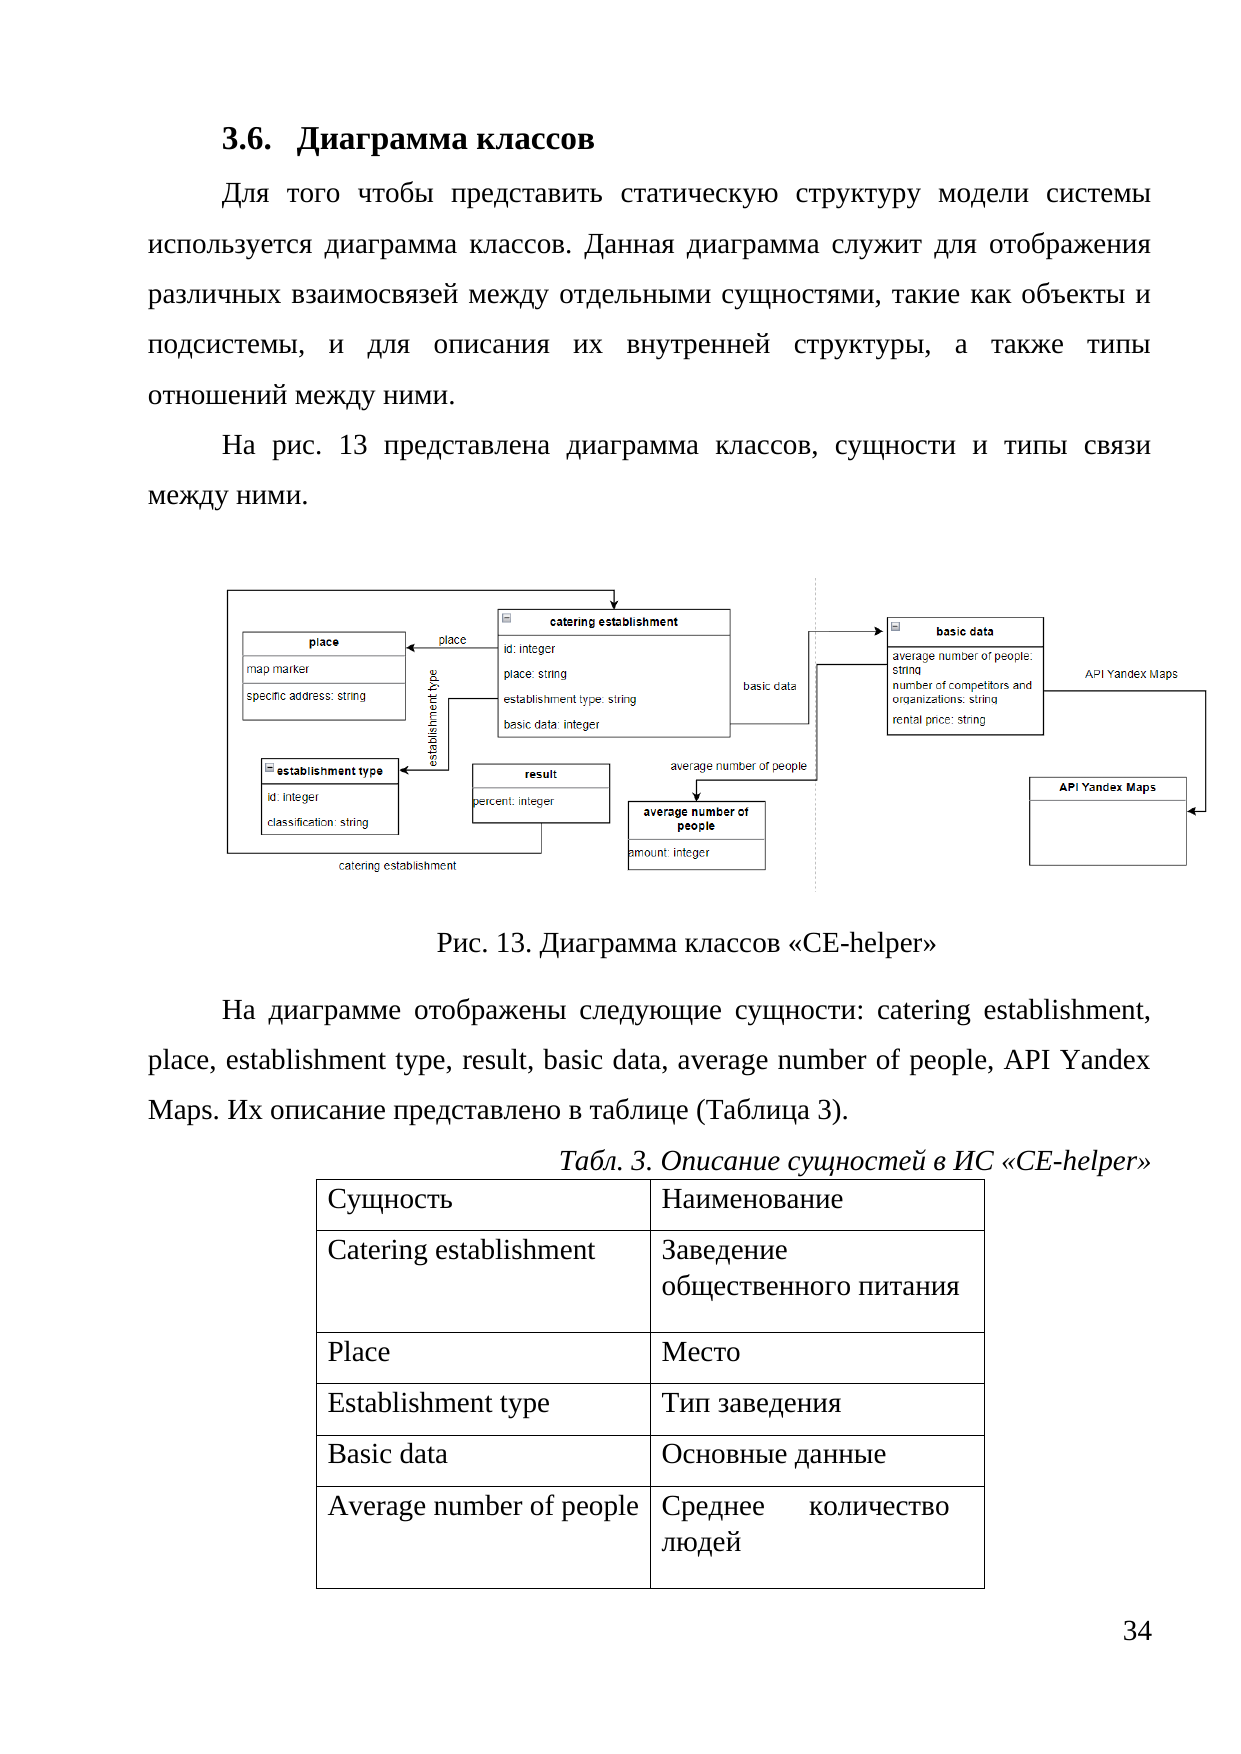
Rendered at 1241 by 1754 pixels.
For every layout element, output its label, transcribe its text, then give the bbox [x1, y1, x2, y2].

text Табл. 3. Описание сущностей в ИС «CE-helper» [148, 1143, 1152, 1176]
table_header Наименование [651, 1180, 984, 1230]
table_cell Тип заведения [651, 1384, 984, 1434]
table_cell Average number of people [317, 1487, 650, 1588]
picture [221, 578, 1226, 892]
table_cell Catering establishment [317, 1231, 650, 1332]
table_cell Place [317, 1333, 650, 1383]
table_cell Basic data [317, 1436, 650, 1486]
list Диаграмма классов [222, 118, 1152, 156]
table_cell Основные данные [651, 1436, 984, 1486]
text Для того чтобы представить статическую структуру модели системы используется диаграмма классов. Данная диаграмма служит для отображения различных взаимосвязей между отдельными сущностями, такие как объекты и подсистемы, и для описания их внутренней структуры, а также типы отношений между ними. [148, 176, 1152, 410]
text Рис. 13. Диаграмма классов «CE-helper» [148, 925, 1152, 958]
table_cell Среднее количество людей [651, 1487, 984, 1588]
table_cell Место [651, 1333, 984, 1383]
text На рис. 13 представлена диаграмма классов, сущности и типы связи между ними. [148, 427, 1152, 511]
table_cell Заведение общественного питания [651, 1231, 984, 1332]
text На диаграмме отображены следующие сущности: catering establishment, place, establishment type, result, basic data, average number of people, API Yandex Maps. Их описание представлено в таблице (Таблица 3). [148, 992, 1152, 1126]
table_cell Establishment type [317, 1384, 650, 1434]
table_header Сущность [317, 1180, 650, 1230]
